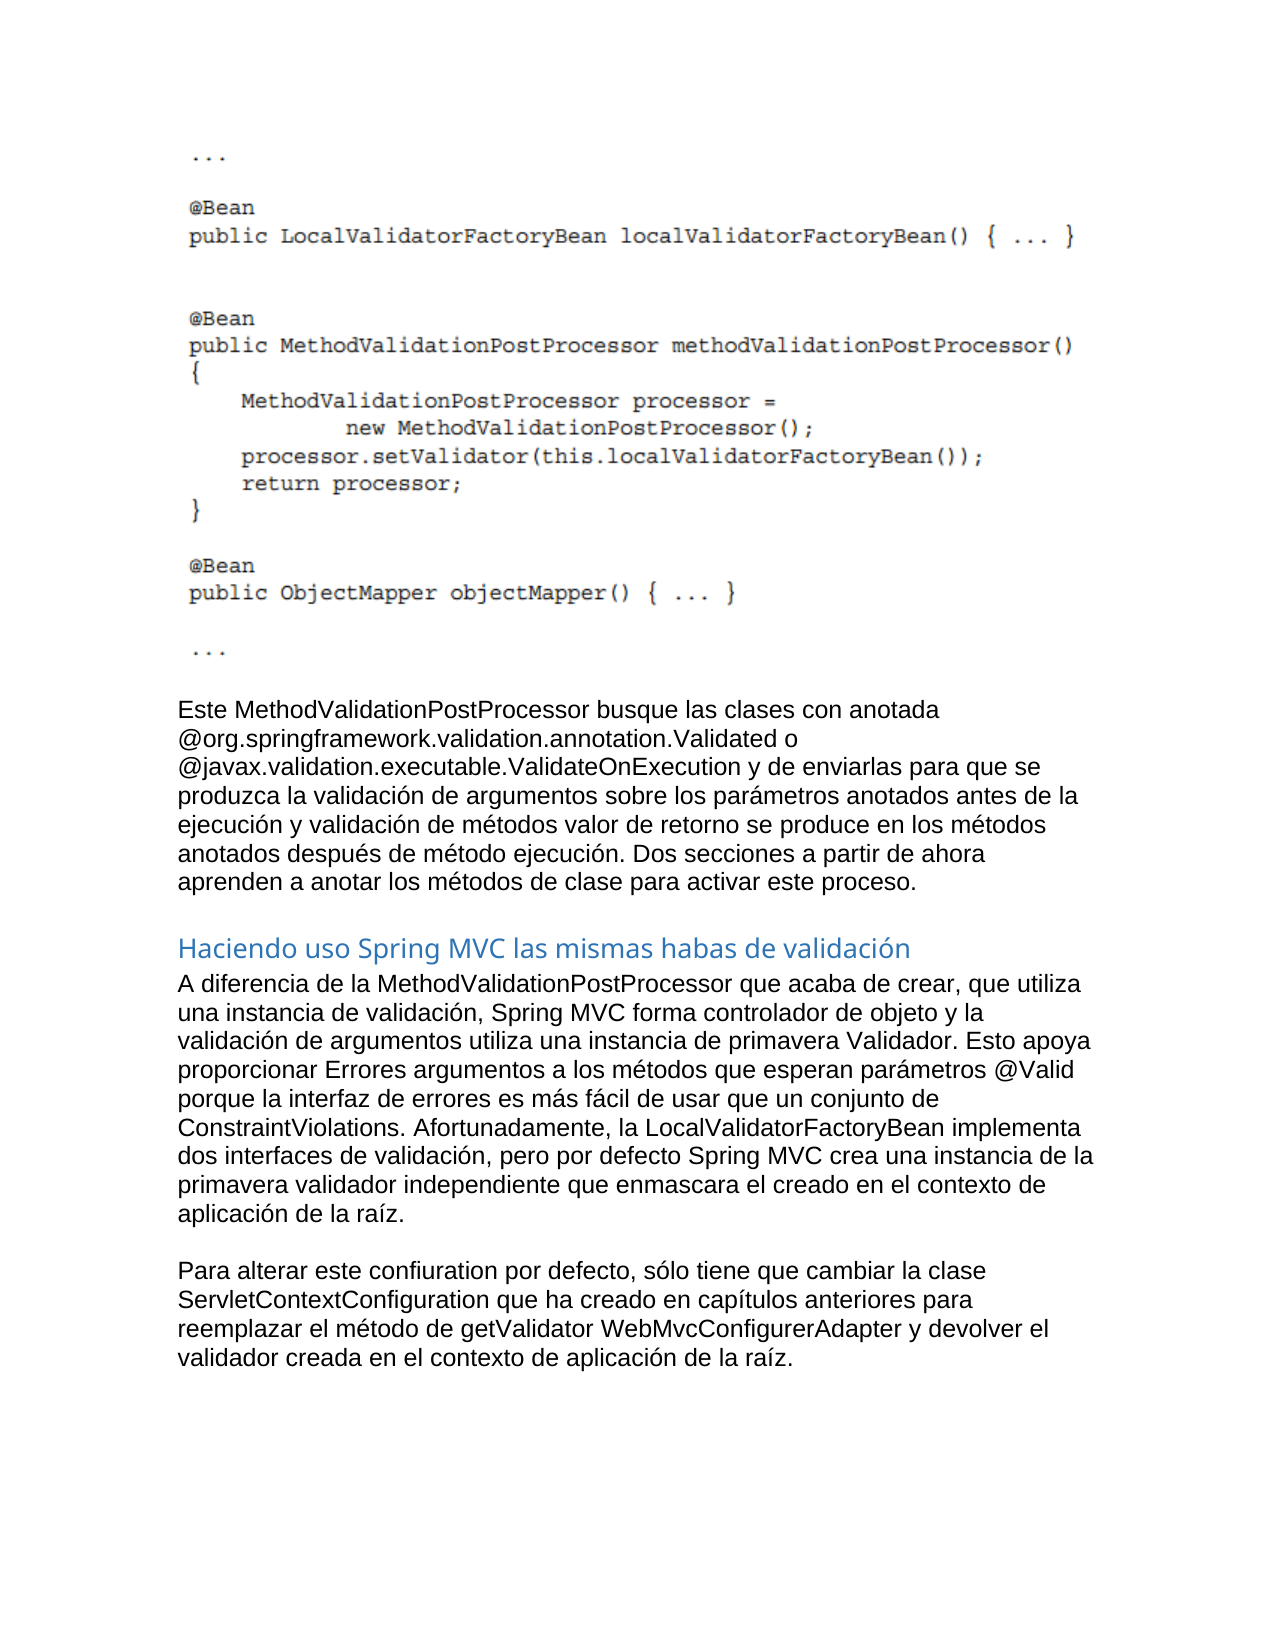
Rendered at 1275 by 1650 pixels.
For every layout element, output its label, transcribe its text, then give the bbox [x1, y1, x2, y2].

text Este MethodValidationPostProcessor busque las clases con anotada @org.springframework.validation.annotation.Validated o @javax.validation.executable.ValidateOnExecution y de enviarlas para que se produzca la validación de argumentos sobre los parámetros anotados antes de la ejecución y validación de métodos valor de retorno se produce en los métodos anotados después de método ejecución. Dos secciones a partir de ahora aprenden a anotar los métodos de clase para activar este proceso. [177, 695, 1098, 896]
text Para alterar este confiuration por defecto, sólo tiene que cambiar la clase ServletContextConfiguration que ha creado en capítulos anteriores para reemplazar el método de getValidator WebMvcConfigurerAdapter y devolver el validador creada en el contexto de aplicación de la raíz. [177, 1256, 1098, 1371]
picture [177, 147, 1098, 676]
text A diferencia de la MethodValidationPostProcessor que acaba de crear, que utiliza una instancia de validación, Spring MVC forma controlador de objeto y la validación de argumentos utiliza una instancia de primavera Validador. Esto apoya proporcionar Errores argumentos a los métodos que esperan parámetros @Valid porque la interfaz de errores es más fácil de usar que un conjunto de ConstraintViolations. Afortunadamente, la LocalValidatorFactoryBean implementa dos interfaces de validación, pero por defecto Spring MVC crea una instancia de la primavera validador independiente que enmascara el creado en el contexto de aplicación de la raíz. [177, 969, 1098, 1228]
subtitle Haciendo uso Spring MVC las mismas habas de validación [177, 929, 1098, 966]
